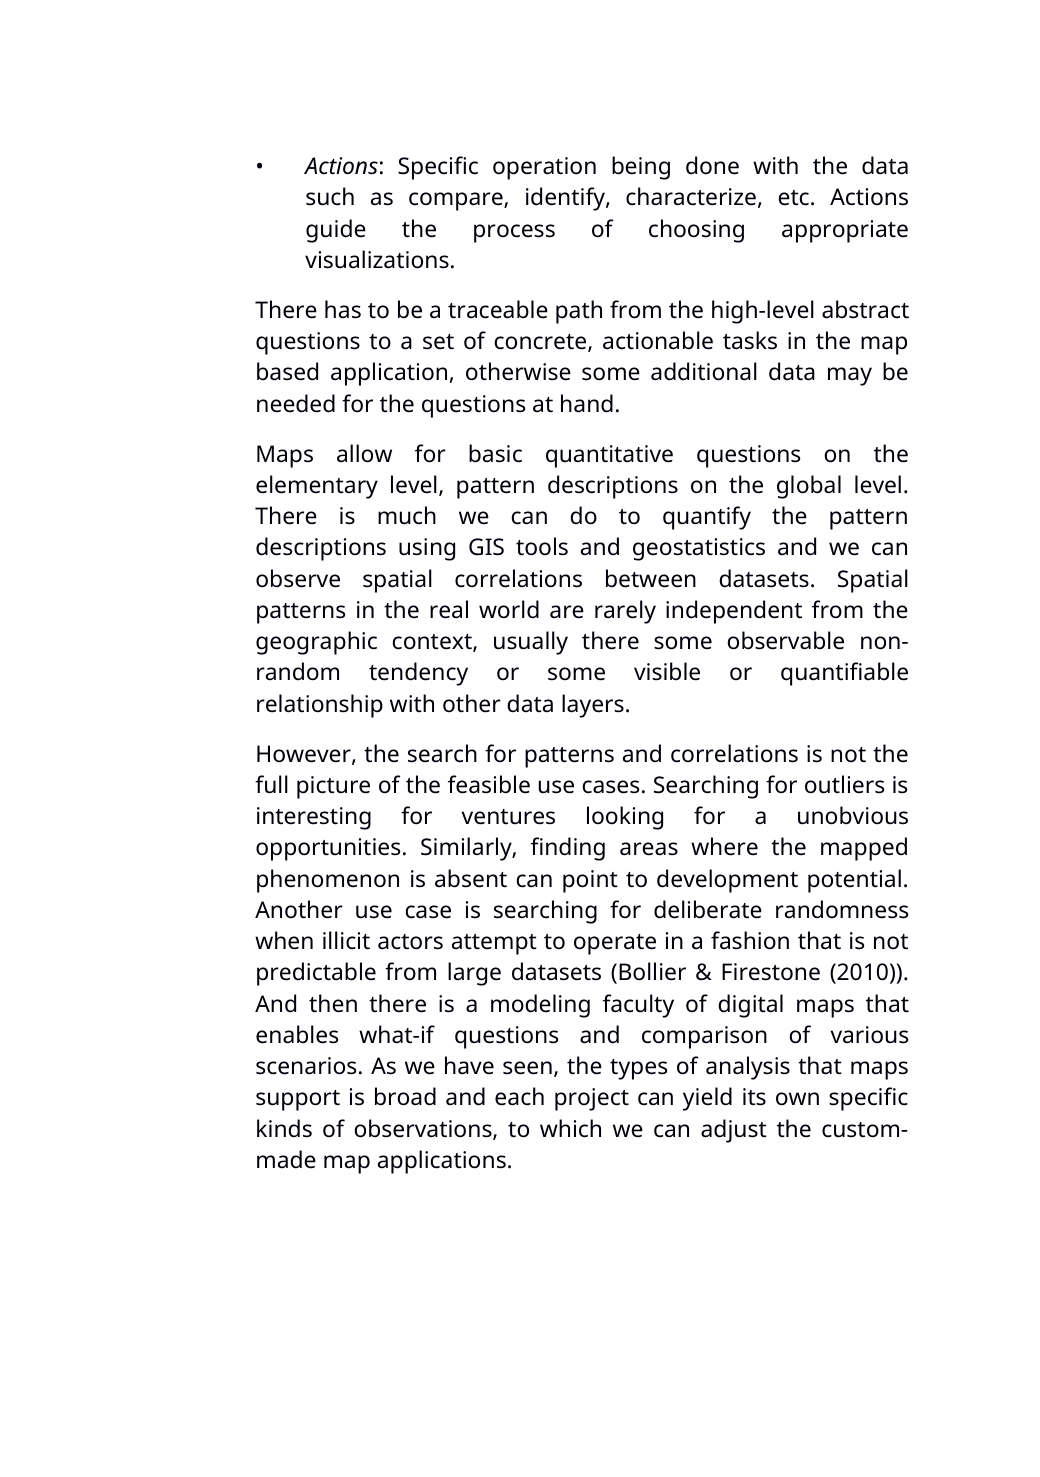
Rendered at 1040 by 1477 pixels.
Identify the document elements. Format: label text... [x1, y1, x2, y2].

text Maps allow for basic quantitative questions on the elementary level, pattern descriptions on the global level. There is much we can do to quantify the pattern descriptions using GIS tools and geostatistics and we can observe spatial correlations between datasets. Spatial patterns in the real world are rarely independent from the geographic context, usually there some observable non-random tendency or some visible or quantifiable relationship with other data layers. [255, 437, 910, 719]
text There has to be a traceable path from the high-level abstract questions to a set of concrete, actionable tasks in the map based application, otherwise some additional data may be needed for the questions at hand. [255, 294, 910, 419]
list Actions: Specific operation being done with the data such as compare, identify, characterize, etc. Actions guide the process of choosing appropriate visualizations. [255, 150, 910, 275]
text However, the search for patterns and correlations is not the full picture of the feasible use cases. Searching for outliers is interesting for ventures looking for a unobvious opportunities. Similarly, finding areas where the mapped phenomenon is absent can point to development potential. Another use case is searching for deliberate randomness when illicit actors attempt to operate in a fashion that is not predictable from large datasets (Bollier & Firestone (2010)). And then there is a modeling faculty of digital maps that enables what-if questions and comparison of various scenarios. As we have seen, the types of analysis that maps support is broad and each project can yield its own specific kinds of observations, to which we can adjust the custom-made map applications. [255, 737, 910, 1175]
